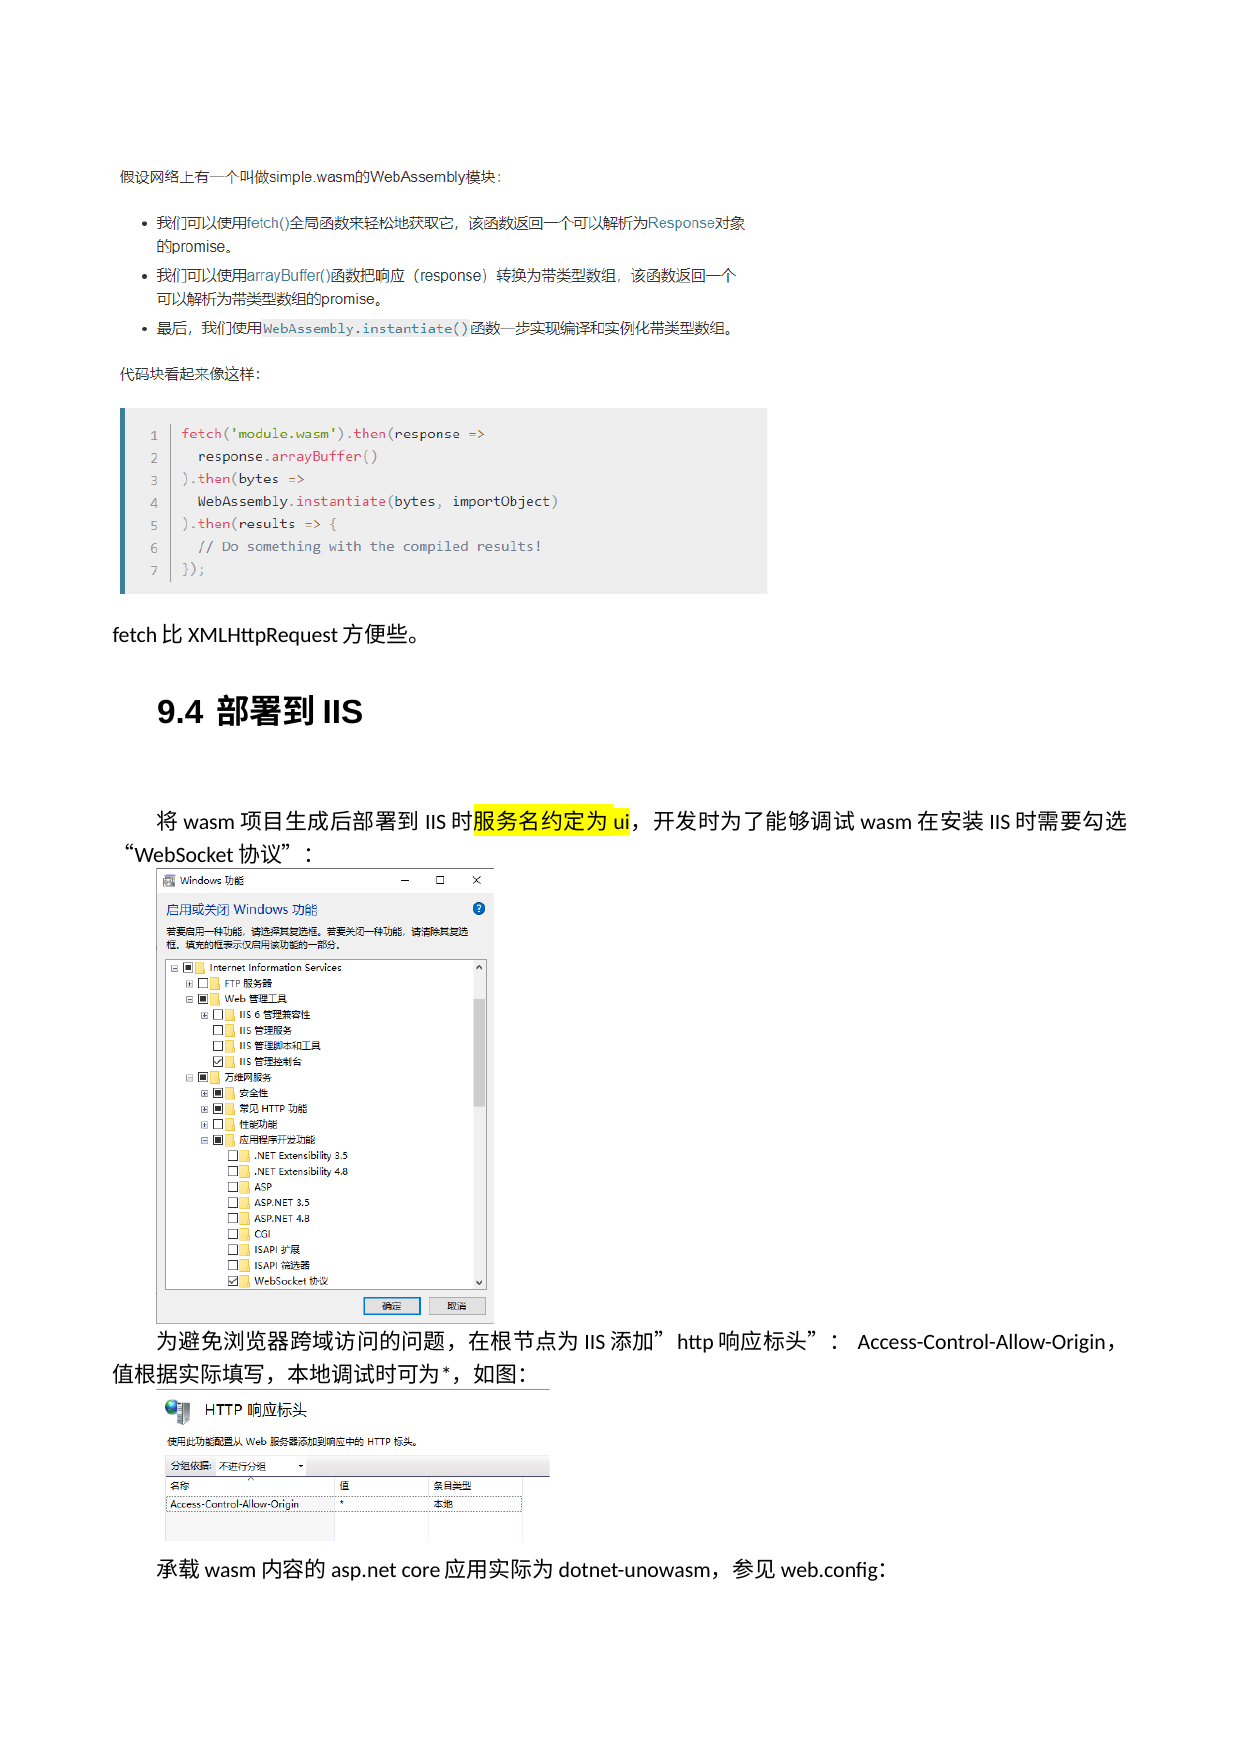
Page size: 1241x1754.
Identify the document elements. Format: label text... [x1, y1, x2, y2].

picture [156, 868, 494, 1324]
subtitle 部署到IIS [157, 677, 1128, 742]
picture [156, 1388, 550, 1541]
picture [112, 162, 768, 603]
text 将wasm项目生成后部署到IIS时服务名约定为ui，开发时为了能够调试wasm在安装IIS时需要勾选“WebSocket协议”： [112, 804, 1128, 869]
text 为避免浏览器跨域访问的问题，在根节点为IIS添加”http响应标头”： Access-Control-Allow-Origin，值根据实际填写，本地调试时可为*，如图： [112, 1324, 1128, 1389]
text 承载wasm内容的asp.net core应用实际为dotnet-unowasm，参见web.config： [112, 1551, 1128, 1584]
text fetch比XMLHttpRequest方便些。 [112, 617, 1128, 649]
